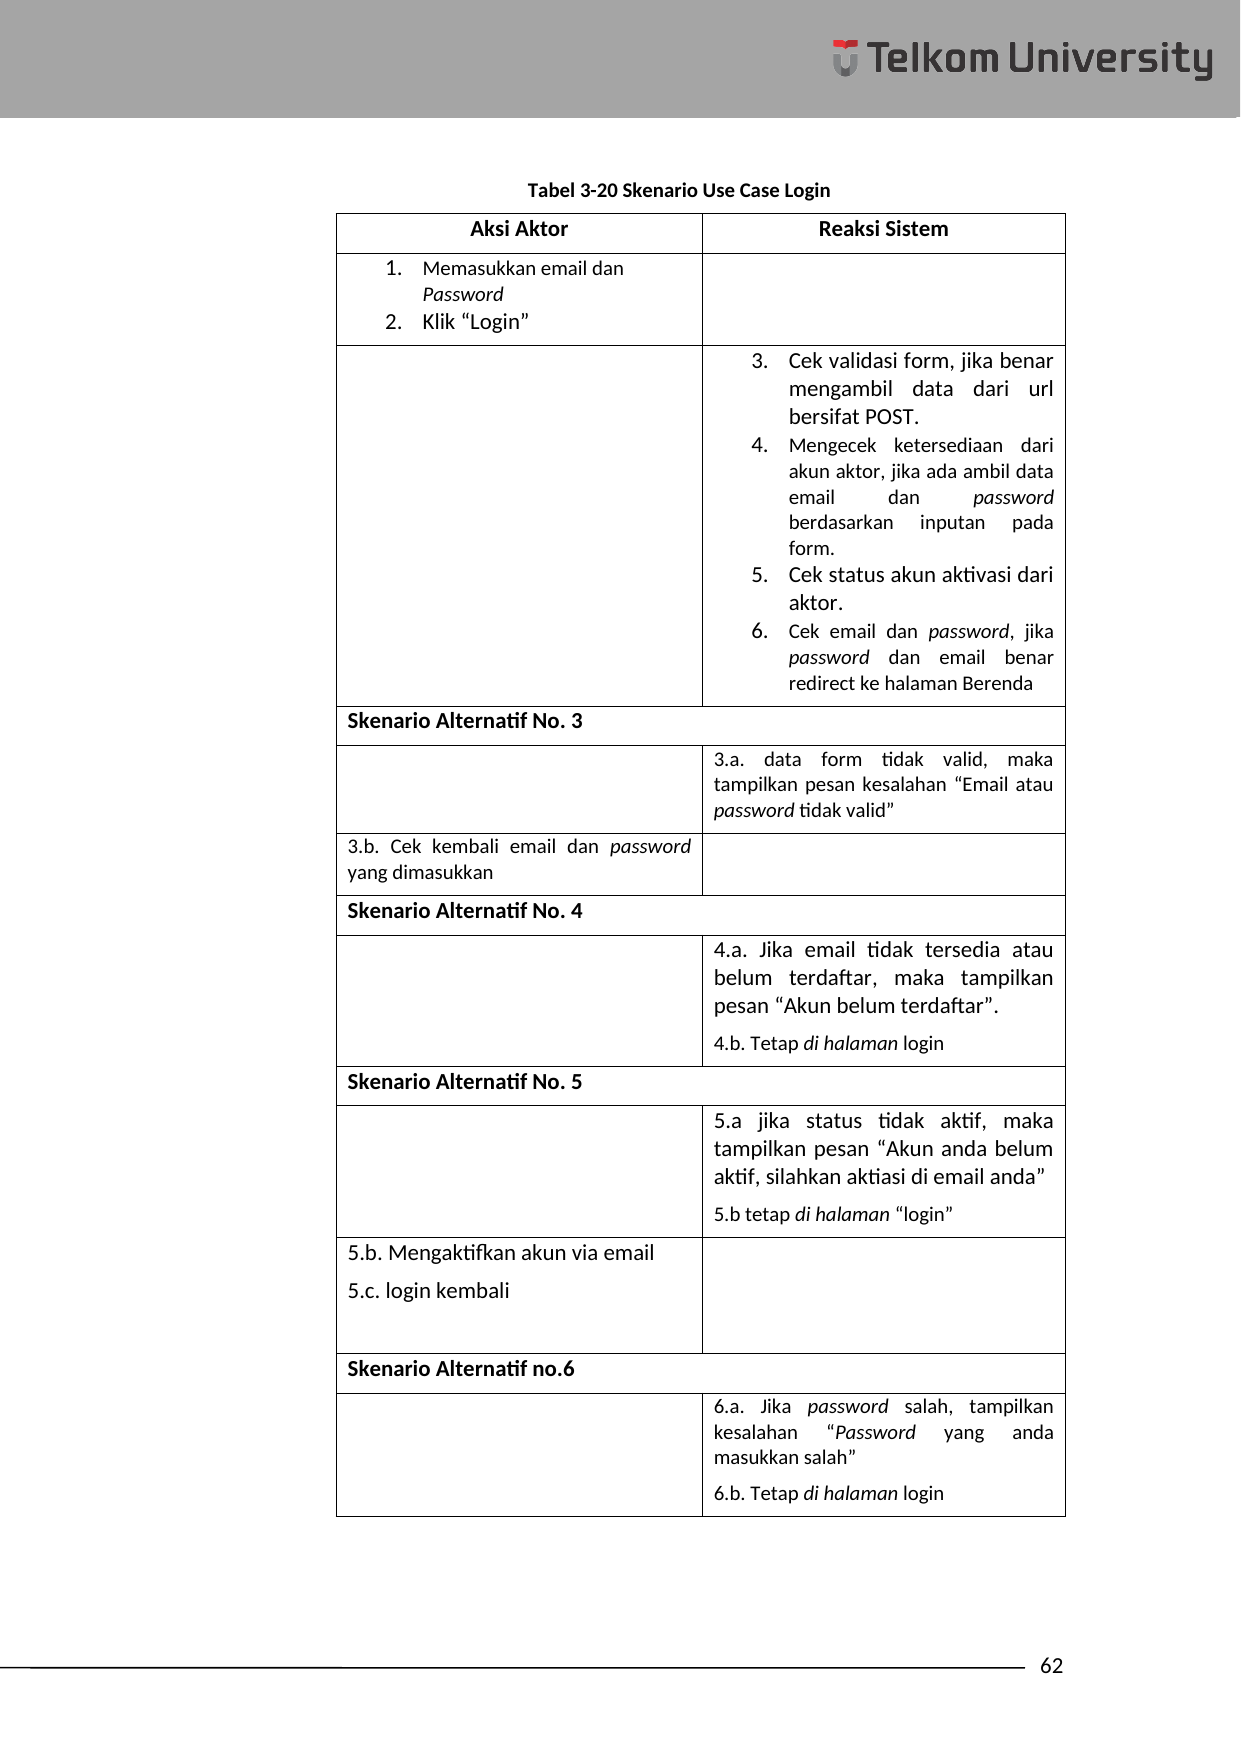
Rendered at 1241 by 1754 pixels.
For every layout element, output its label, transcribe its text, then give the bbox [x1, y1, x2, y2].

table_cell 3.b. Cek kembali email dan password yang dimasukkan [337, 834, 702, 895]
table_cell Memasukkan email dan Password Klik “Login” [337, 254, 702, 345]
table_cell Skenario Alternatif No. 5 [337, 1067, 702, 1105]
table_cell [702, 1067, 1065, 1105]
table_cell [337, 936, 702, 1066]
table_cell [337, 746, 702, 833]
table_cell 5.a jika status tidak aktif, maka tampilkan pesan “Akun anda belum aktif, silahkan aktiasi di email anda” 5.b tetap di halaman “login” [703, 1106, 1065, 1237]
table_header Reaksi Sistem [703, 214, 1065, 252]
picture [833, 40, 1213, 81]
table_cell [703, 1238, 1065, 1353]
table_header Aksi Aktor [337, 214, 702, 252]
table_cell [702, 1354, 1065, 1392]
table_cell Skenario Alternatif No. 3 [337, 707, 1065, 745]
table_cell [337, 1106, 702, 1237]
table_cell [703, 834, 1065, 895]
table_cell [337, 346, 702, 706]
table_cell 4.a. Jika email tidak tersedia atau belum terdaftar, maka tampilkan pesan “Akun belum terdaftar”. 4.b. Tetap di halaman login [703, 936, 1065, 1066]
table_cell [703, 254, 1065, 345]
table_cell 6.a. Jika password salah, tampilkan kesalahan “Password yang anda masukkan salah” 6.b. Tetap di halaman login [703, 1394, 1065, 1516]
table_cell [337, 1394, 702, 1516]
table_cell 5.b. Mengaktifkan akun via email 5.c. login kembali [337, 1238, 702, 1353]
table_cell Skenario Alternatif no.6 [337, 1354, 702, 1392]
table_cell Cek validasi form, jika benar mengambil data dari url bersifat POST. Mengecek ketersediaan dari akun aktor, jika ada ambil data email dan password berdasarkan inputan pada form. Cek status akun aktivasi dari aktor. Cek email dan password, jika password dan email benar redirect ke halaman Berenda [703, 346, 1065, 706]
table_cell 3.a. data form tidak valid, maka tampilkan pesan kesalahan “Email atau password tidak valid” [703, 746, 1065, 833]
table_cell Skenario Alternatif No. 4 [337, 896, 1065, 934]
